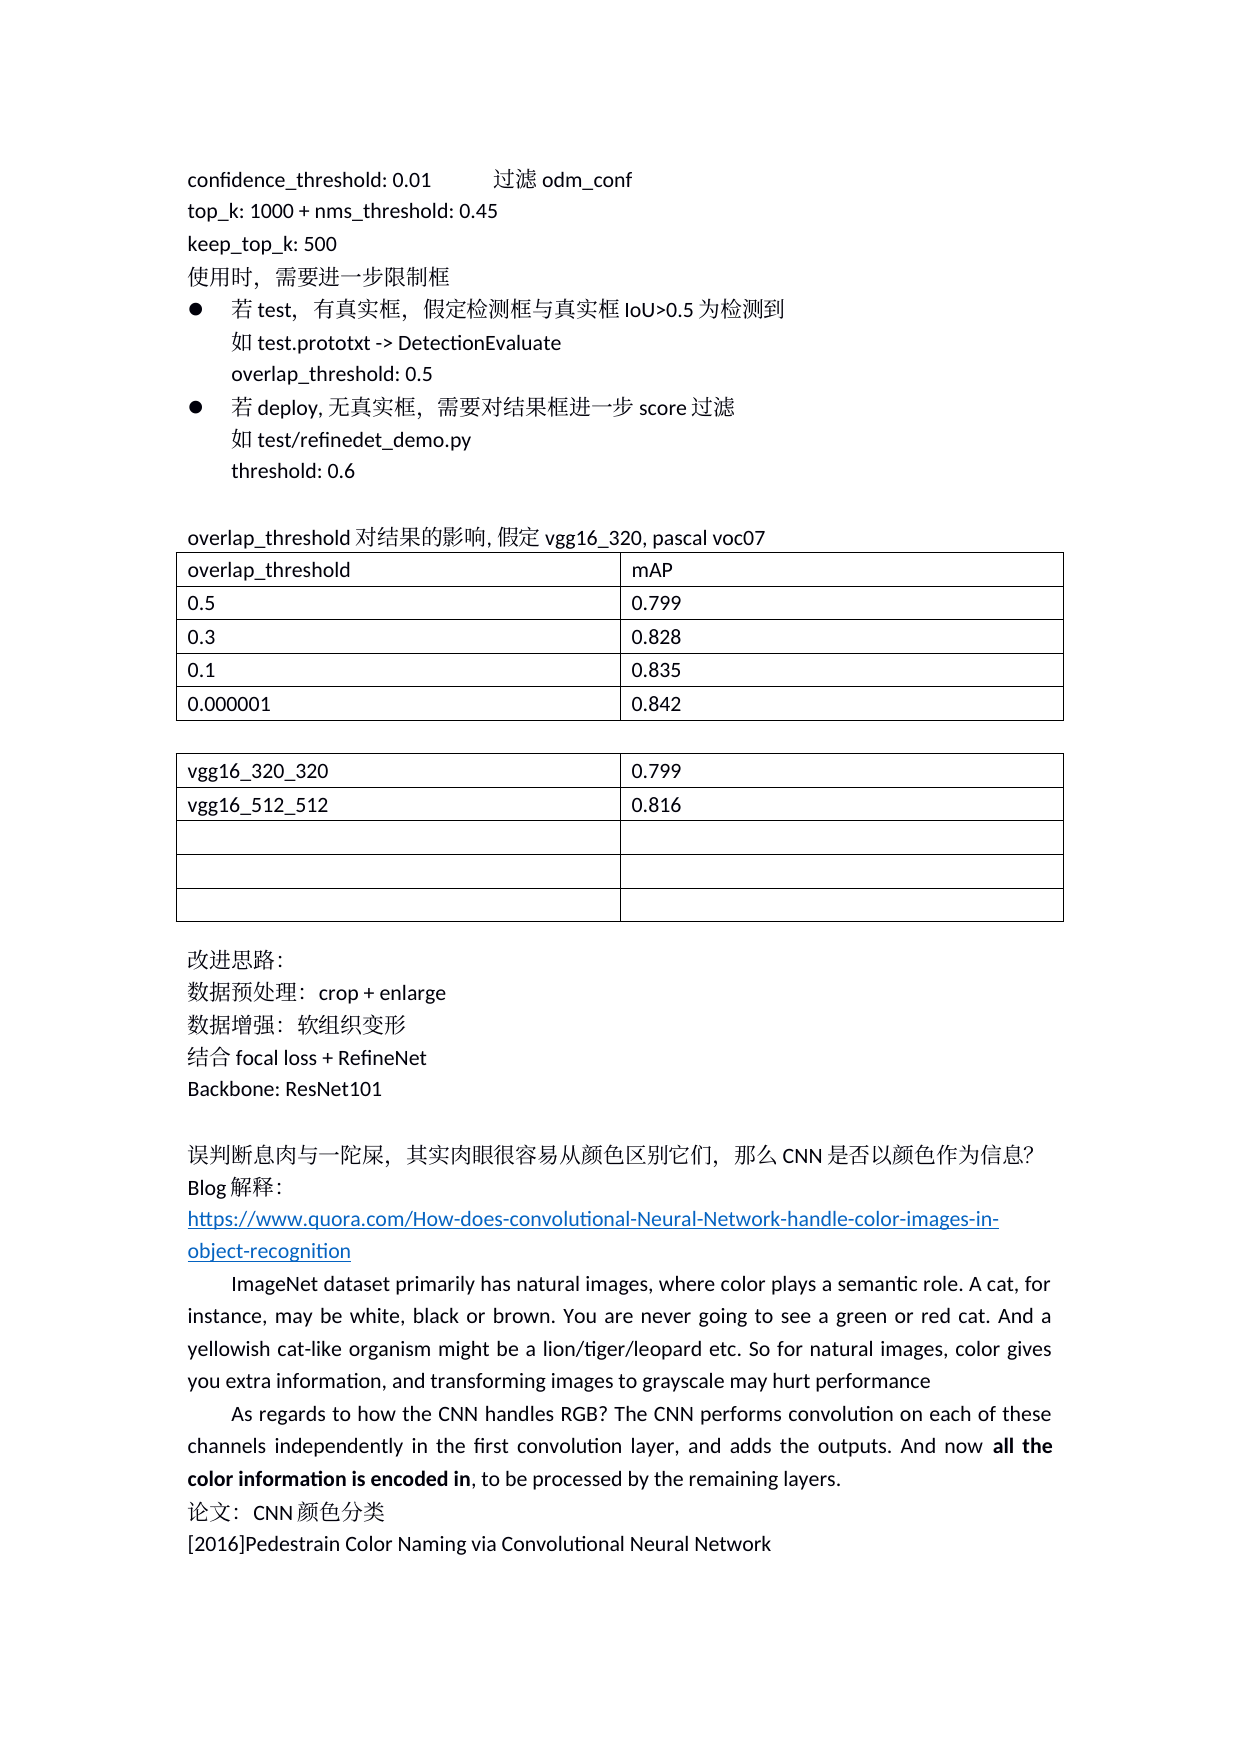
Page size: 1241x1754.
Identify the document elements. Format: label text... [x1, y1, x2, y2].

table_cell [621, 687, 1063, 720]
text 如test/refinedet_demo.py [187, 422, 1053, 454]
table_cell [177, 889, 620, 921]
list 若test，有真实框，假定检测框与真实框IoU>0.5为检测到 [187, 292, 1053, 324]
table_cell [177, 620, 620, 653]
text overlap_threshold对结果的影响, 假定vgg16_320, pascal voc07 [187, 519, 1053, 552]
text top_k: 1000 + nms_threshold: 0.45 [187, 194, 1053, 227]
text Backbone: ResNet101 [187, 1072, 1053, 1105]
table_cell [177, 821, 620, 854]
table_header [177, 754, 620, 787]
text Blog解释： [187, 1170, 1053, 1202]
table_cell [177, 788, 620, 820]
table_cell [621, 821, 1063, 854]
text 使用时，需要进一步限制框 [187, 259, 1053, 292]
text 结合focal loss + RefineNet [187, 1040, 1053, 1072]
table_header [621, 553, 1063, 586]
text https://www.quora.com/How-does-convolutional-Neural-Network-handle-color-images-in-object-recognition [187, 1202, 1053, 1267]
text threshold: 0.6 [187, 454, 1053, 487]
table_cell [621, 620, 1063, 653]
text ImageNet dataset primarily has natural images, where color plays a semantic role. A cat, for instance, may be white, black or brown. You are never going to see a green or red cat. And a yellowish cat-like organism might be a lion/tiger/leopard etc. So for natural images, color gives you extra information, and transforming images to grayscale may hurt performance [187, 1267, 1053, 1397]
text 数据预处理：crop + enlarge [187, 975, 1053, 1007]
text confidence_threshold: 0.01 过滤odm_conf [187, 162, 1053, 194]
text 数据增强：软组织变形 [187, 1007, 1053, 1040]
text As regards to how the CNN handles RGB? The CNN performs convolution on each of these channels independently in the first convolution layer, and adds the outputs. And now all the color information is encoded in, to be processed by the remaining layers. [187, 1397, 1053, 1495]
text [2016]Pedestrain Color Naming via Convolutional Neural Network [187, 1527, 1053, 1560]
text 如test.prototxt -> DetectionEvaluate [187, 324, 1053, 357]
text 论文：CNN颜色分类 [187, 1495, 1053, 1527]
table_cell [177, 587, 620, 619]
text 改进思路： [187, 942, 1053, 975]
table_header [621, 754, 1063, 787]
list 若deploy, 无真实框，需要对结果框进一步score过滤 [187, 389, 1053, 422]
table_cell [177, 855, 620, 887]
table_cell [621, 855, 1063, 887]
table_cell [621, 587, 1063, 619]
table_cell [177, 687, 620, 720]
text keep_top_k: 500 [187, 227, 1053, 259]
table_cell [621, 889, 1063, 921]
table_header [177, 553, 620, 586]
text overlap_threshold: 0.5 [187, 357, 1053, 389]
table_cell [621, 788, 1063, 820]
text 误判断息肉与一陀屎，其实肉眼很容易从颜色区别它们，那么CNN是否以颜色作为信息？ [187, 1137, 1053, 1170]
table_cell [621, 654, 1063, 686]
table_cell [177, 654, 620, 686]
